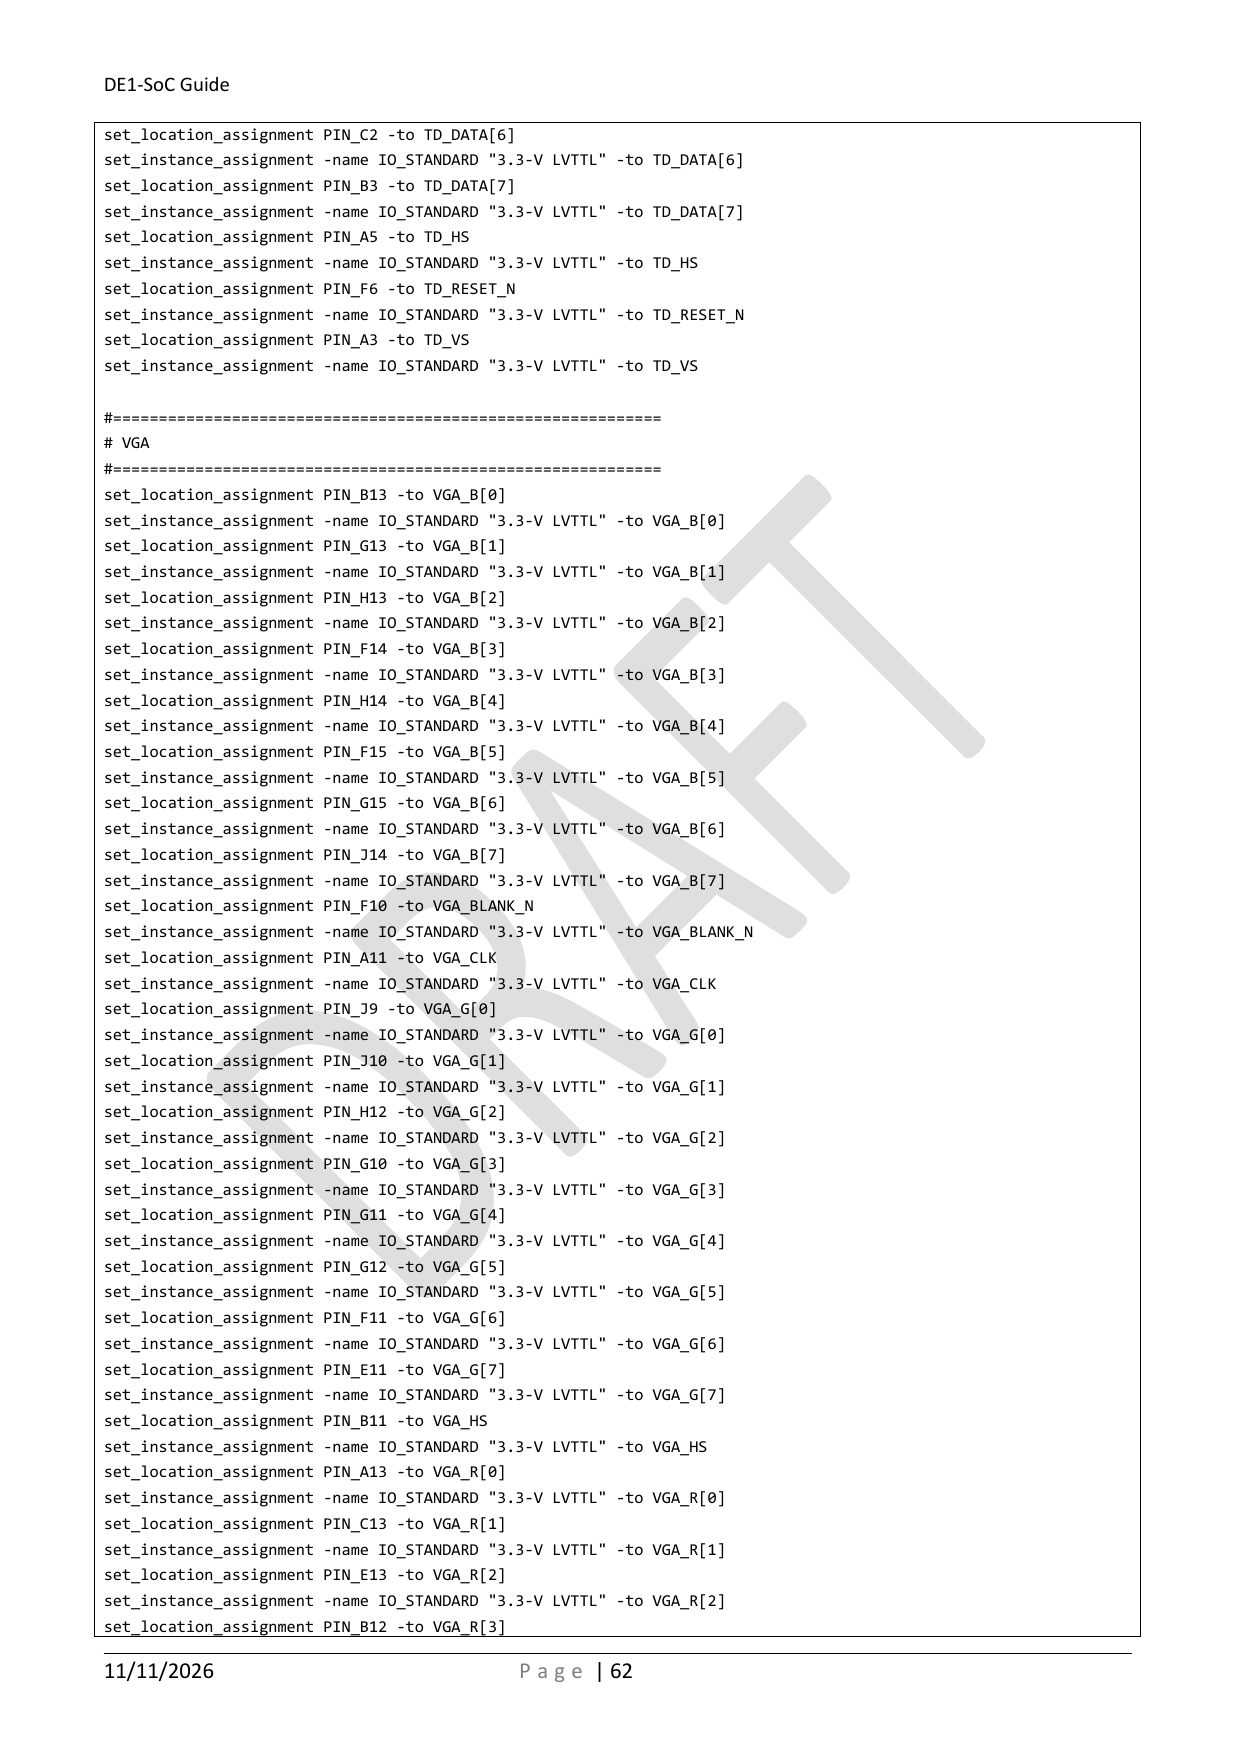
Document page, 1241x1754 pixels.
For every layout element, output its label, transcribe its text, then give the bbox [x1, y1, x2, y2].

text set_instance_assignment -name IO_STANDARD "3.3-V LVTTL" -to VGA_B[5] [95, 765, 1140, 787]
text set_instance_assignment -name IO_STANDARD "3.3-V LVTTL" -to VGA_G[3] [95, 1177, 1140, 1199]
text set_location_assignment PIN_E13 -to VGA_R[2] [95, 1562, 1140, 1585]
text set_instance_assignment -name IO_STANDARD "3.3-V LVTTL" -to VGA_B[3] [95, 662, 1140, 684]
text set_location_assignment PIN_B11 -to VGA_HS [95, 1408, 1140, 1431]
text set_location_assignment PIN_G12 -to VGA_G[5] [95, 1254, 1140, 1276]
text set_instance_assignment -name IO_STANDARD "3.3-V LVTTL" -to TD_VS [95, 353, 1140, 376]
text set_location_assignment PIN_A11 -to VGA_CLK [95, 945, 1140, 968]
text set_instance_assignment -name IO_STANDARD "3.3-V LVTTL" -to TD_HS [95, 250, 1140, 273]
text set_location_assignment PIN_A5 -to TD_HS [95, 224, 1140, 247]
text set_instance_assignment -name IO_STANDARD "3.3-V LVTTL" -to VGA_G[5] [95, 1279, 1140, 1302]
text set_location_assignment PIN_H14 -to VGA_B[4] [95, 688, 1140, 710]
text set_location_assignment PIN_F10 -to VGA_BLANK_N [95, 893, 1140, 916]
text set_instance_assignment -name IO_STANDARD "3.3-V LVTTL" -to VGA_G[1] [95, 1074, 1140, 1096]
text set_location_assignment PIN_F14 -to VGA_B[3] [95, 636, 1140, 659]
text set_instance_assignment -name IO_STANDARD "3.3-V LVTTL" -to VGA_B[7] [95, 868, 1140, 890]
text set_location_assignment PIN_G10 -to VGA_G[3] [95, 1151, 1140, 1173]
text set_location_assignment PIN_A13 -to VGA_R[0] [95, 1459, 1140, 1482]
text set_instance_assignment -name IO_STANDARD "3.3-V LVTTL" -to VGA_G[6] [95, 1331, 1140, 1353]
text set_instance_assignment -name IO_STANDARD "3.3-V LVTTL" -to VGA_CLK [95, 971, 1140, 993]
text set_location_assignment PIN_F11 -to VGA_G[6] [95, 1305, 1140, 1328]
text set_instance_assignment -name IO_STANDARD "3.3-V LVTTL" -to VGA_BLANK_N [95, 919, 1140, 942]
text set_location_assignment PIN_F6 -to TD_RESET_N [95, 276, 1140, 299]
text set_instance_assignment -name IO_STANDARD "3.3-V LVTTL" -to VGA_G[2] [95, 1125, 1140, 1148]
text set_location_assignment PIN_B13 -to VGA_B[0] [95, 482, 1140, 504]
text # VGA [95, 430, 1140, 453]
text set_instance_assignment -name IO_STANDARD "3.3-V LVTTL" -to VGA_G[7] [95, 1382, 1140, 1405]
text set_instance_assignment -name IO_STANDARD "3.3-V LVTTL" -to VGA_R[2] [95, 1588, 1140, 1611]
text set_location_assignment PIN_G13 -to VGA_B[1] [95, 533, 1140, 556]
text set_location_assignment PIN_G11 -to VGA_G[4] [95, 1202, 1140, 1225]
text set_location_assignment PIN_B12 -to VGA_R[3] [95, 1614, 1140, 1636]
text #============================================================ [95, 405, 1140, 427]
text set_location_assignment PIN_G15 -to VGA_B[6] [95, 791, 1140, 813]
text set_instance_assignment -name IO_STANDARD "3.3-V LVTTL" -to VGA_R[1] [95, 1537, 1140, 1559]
text set_instance_assignment -name IO_STANDARD "3.3-V LVTTL" -to VGA_G[0] [95, 1022, 1140, 1045]
text set_location_assignment PIN_A3 -to TD_VS [95, 327, 1140, 350]
text set_instance_assignment -name IO_STANDARD "3.3-V LVTTL" -to TD_DATA[7] [95, 199, 1140, 221]
text set_instance_assignment -name IO_STANDARD "3.3-V LVTTL" -to VGA_B[4] [95, 713, 1140, 736]
text set_instance_assignment -name IO_STANDARD "3.3-V LVTTL" -to VGA_G[4] [95, 1228, 1140, 1251]
text set_location_assignment PIN_C2 -to TD_DATA[6] [95, 123, 1140, 144]
text set_location_assignment PIN_J10 -to VGA_G[1] [95, 1048, 1140, 1071]
text set_instance_assignment -name IO_STANDARD "3.3-V LVTTL" -to VGA_B[1] [95, 559, 1140, 582]
text set_location_assignment PIN_H13 -to VGA_B[2] [95, 585, 1140, 607]
text set_location_assignment PIN_J9 -to VGA_G[0] [95, 996, 1140, 1019]
text #============================================================ [95, 456, 1140, 479]
text set_location_assignment PIN_E11 -to VGA_G[7] [95, 1357, 1140, 1379]
text set_instance_assignment -name IO_STANDARD "3.3-V LVTTL" -to VGA_B[6] [95, 816, 1140, 839]
text set_location_assignment PIN_B3 -to TD_DATA[7] [95, 173, 1140, 196]
text set_instance_assignment -name IO_STANDARD "3.3-V LVTTL" -to TD_RESET_N [95, 302, 1140, 324]
text set_instance_assignment -name IO_STANDARD "3.3-V LVTTL" -to TD_DATA[6] [95, 147, 1140, 170]
text set_location_assignment PIN_C13 -to VGA_R[1] [95, 1511, 1140, 1534]
text set_location_assignment PIN_F15 -to VGA_B[5] [95, 739, 1140, 762]
text set_instance_assignment -name IO_STANDARD "3.3-V LVTTL" -to VGA_HS [95, 1434, 1140, 1456]
text set_instance_assignment -name IO_STANDARD "3.3-V LVTTL" -to VGA_B[2] [95, 611, 1140, 633]
text set_location_assignment PIN_J14 -to VGA_B[7] [95, 842, 1140, 865]
text set_instance_assignment -name IO_STANDARD "3.3-V LVTTL" -to VGA_R[0] [95, 1485, 1140, 1508]
text set_location_assignment PIN_H12 -to VGA_G[2] [95, 1099, 1140, 1122]
text set_instance_assignment -name IO_STANDARD "3.3-V LVTTL" -to VGA_B[0] [95, 508, 1140, 530]
